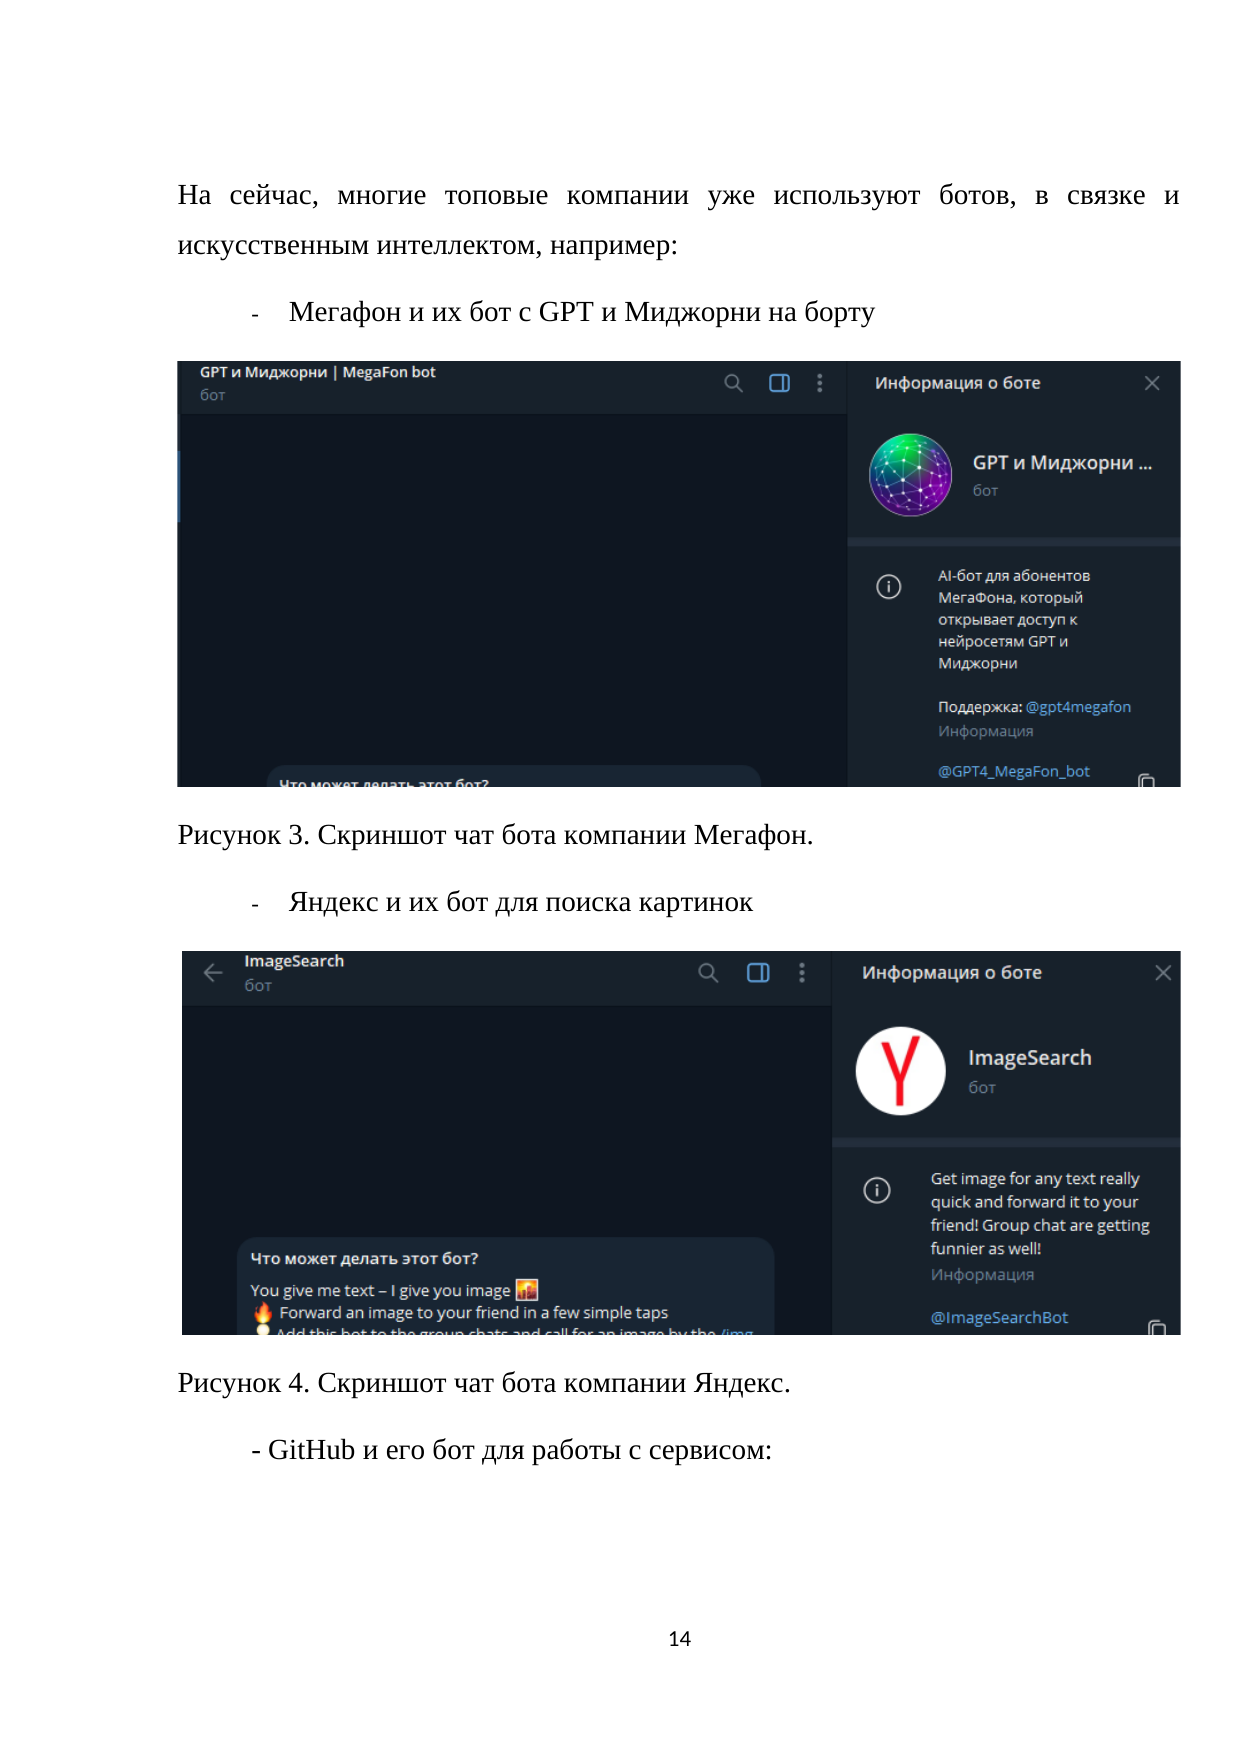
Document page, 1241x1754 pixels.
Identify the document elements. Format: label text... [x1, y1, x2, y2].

text Рисунок 4. Скриншот чат бота компании Яндекс. [177, 1365, 1181, 1398]
list Яндекс и их бот для поиска картинок [251, 884, 1181, 918]
picture [177, 361, 1181, 787]
text Рисунок 3. Скриншот чат бота компании Мегафон. [177, 817, 1181, 851]
picture [181, 951, 1181, 1335]
list Мегафон и их бот с GPT и Миджорни на борту [251, 294, 1181, 328]
text - GitHub и его бот для работы с сервисом: [177, 1432, 1181, 1465]
text На сейчас, многие топовые компании уже используют ботов, в связке и искусственным интеллектом, например: [177, 177, 1181, 261]
